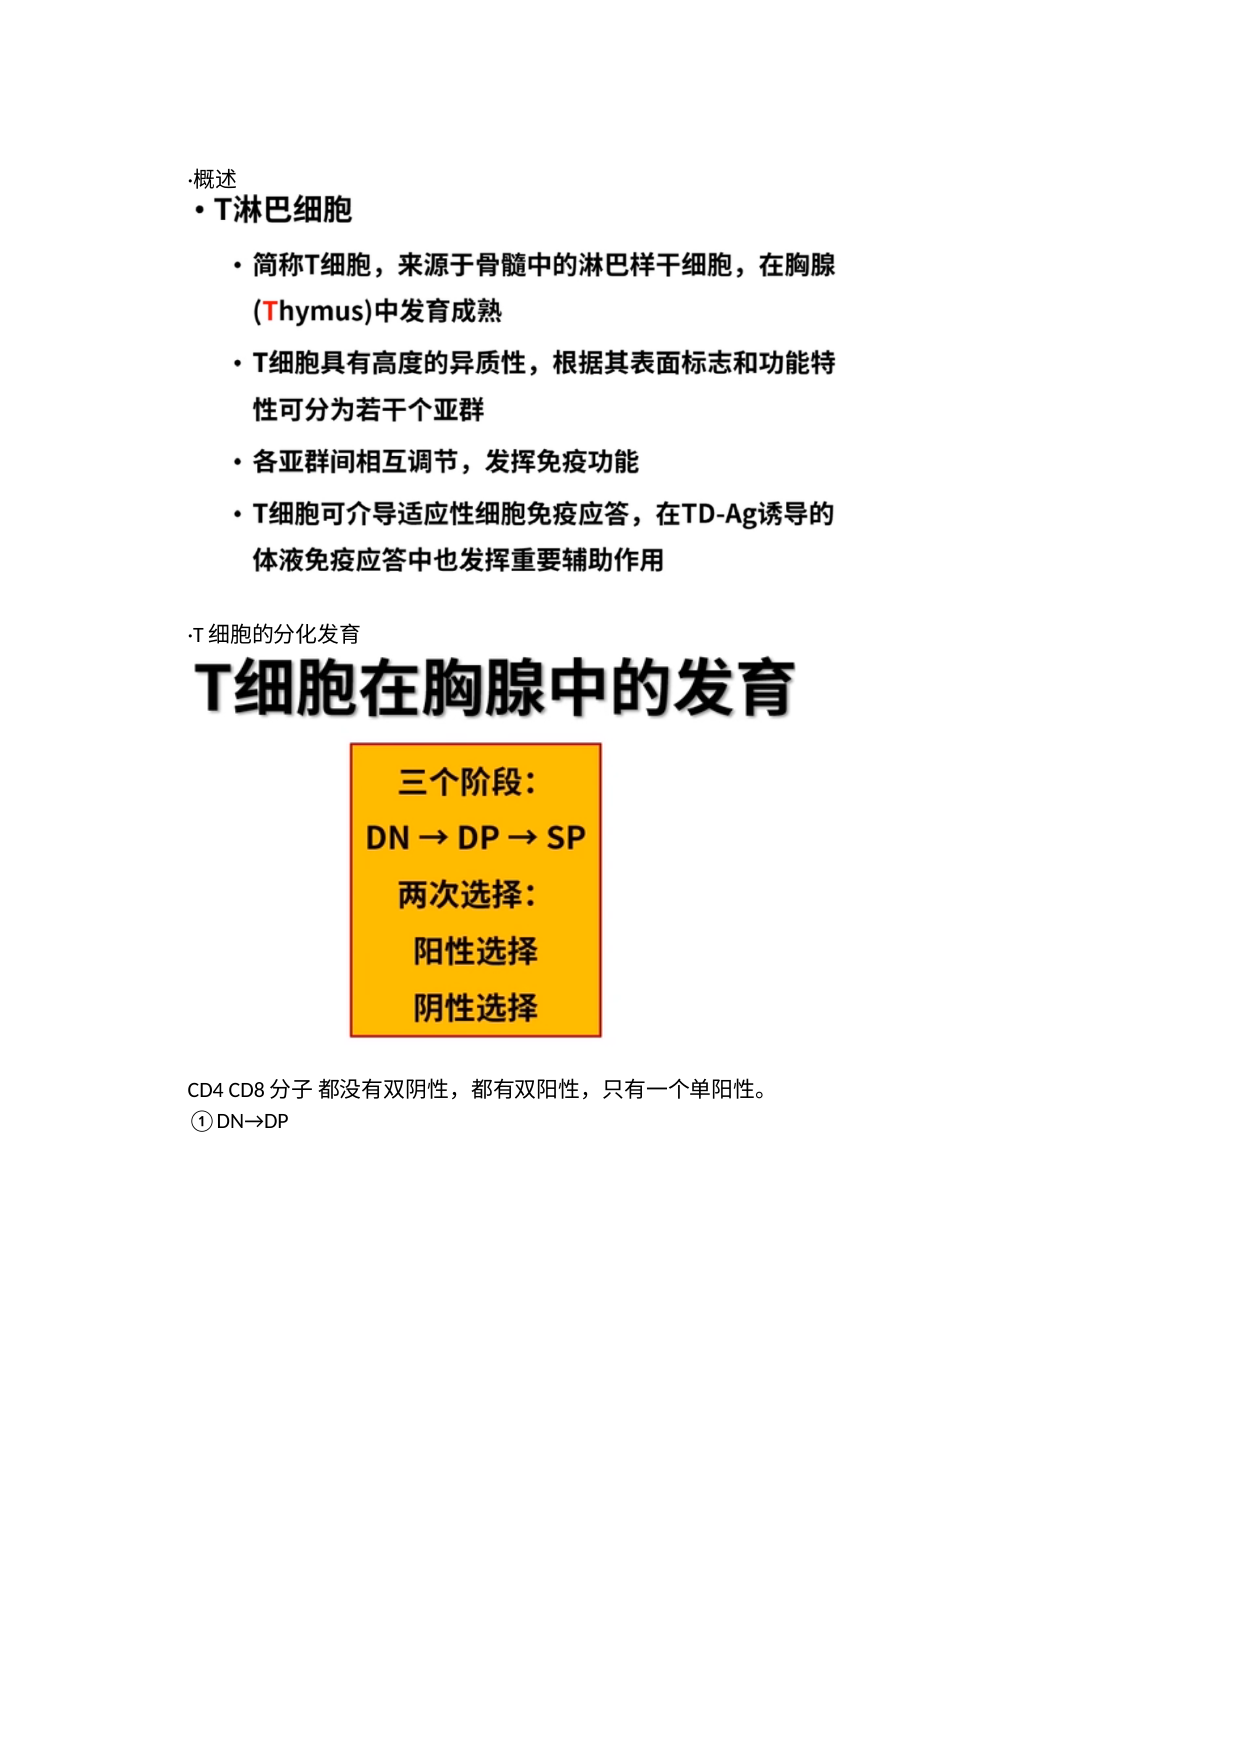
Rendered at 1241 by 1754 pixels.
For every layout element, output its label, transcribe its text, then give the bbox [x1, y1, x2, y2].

picture [187, 194, 868, 577]
picture [187, 649, 796, 1049]
text ①DN→DP [187, 1104, 1053, 1137]
text ·T细胞的分化发育 [187, 617, 1053, 649]
text ·概述 [187, 162, 1053, 194]
text CD4 CD8分子 都没有双阴性，都有双阳性，只有一个单阳性。 [187, 1072, 1053, 1104]
